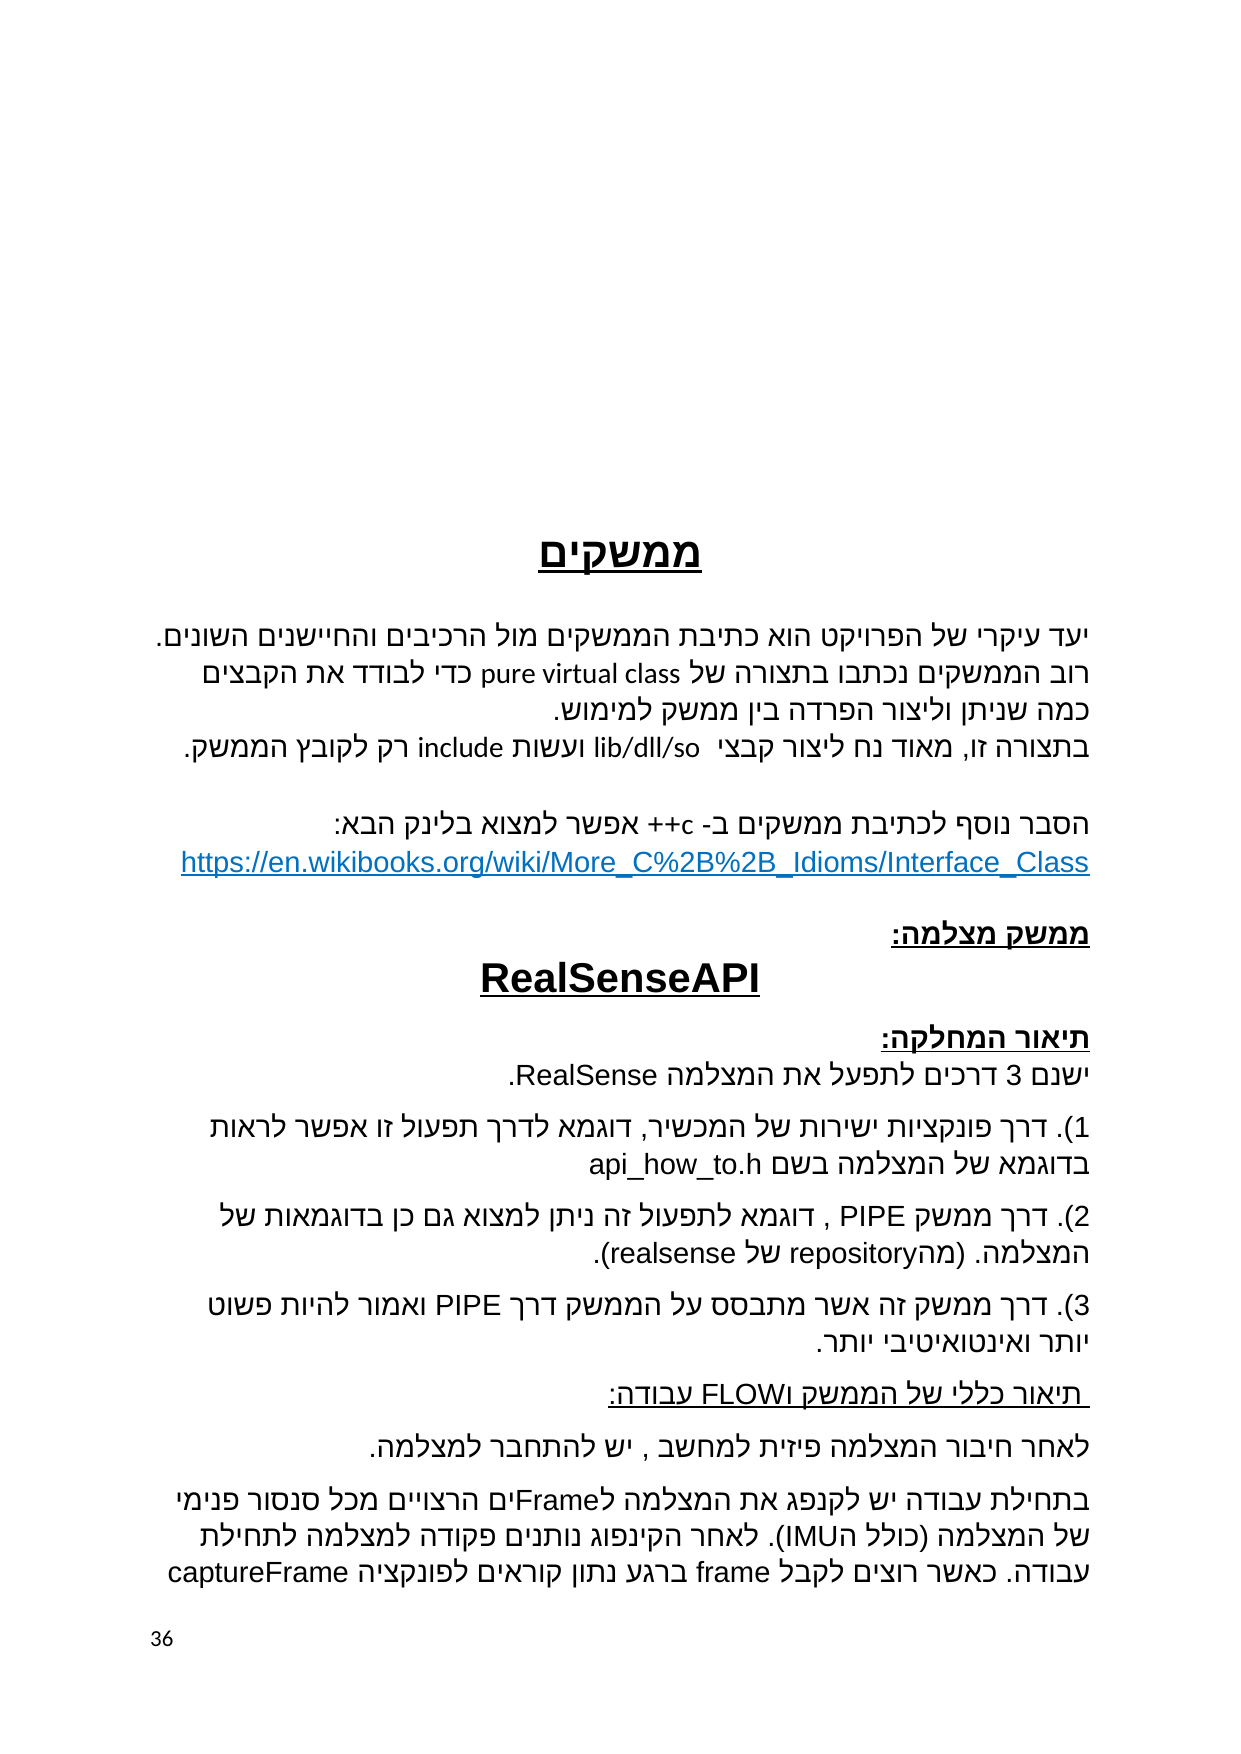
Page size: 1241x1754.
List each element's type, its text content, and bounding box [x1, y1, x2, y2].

text בתצורה זו, מאוד נח ליצור קבצי lib/dll/so ועשות include רק לקובץ הממשק. [150, 729, 1090, 765]
text תיאור המחלקה: [150, 1022, 1090, 1055]
text RealSenseAPI [150, 953, 1090, 1001]
text הסבר נוסף לכתיבת ממשקים ב- c++ אפשר למצוא בלינק הבא: [150, 806, 1090, 842]
text ממשקים [150, 529, 1090, 577]
text יעד עיקרי של הפרויקט הוא כתיבת הממשקים מול הרכיבים והחיישנים השונים. [150, 619, 1090, 652]
text תיאור כללי של הממשק וFLOW עבודה: [150, 1377, 1090, 1411]
text ממשק מצלמה: [150, 917, 1090, 951]
text רוב הממשקים נכתבו בתצורה של pure virtual class כדי לבודד את הקבצים כמה שניתן וליצור הפרדה בין ממשק למימוש. [150, 655, 1090, 727]
text ישנם 3 דרכים לתפעל את המצלמה RealSense. [150, 1058, 1090, 1091]
text 2). דרך ממשק PIPE , דוגמא לתפעול זה ניתן למצוא גם כן בדוגמאות של המצלמה. (מהrepository של realsense). [150, 1199, 1090, 1269]
text לאחר חיבור המצלמה פיזית למחשב , יש להתחבר למצלמה. [150, 1430, 1090, 1464]
text https://en.wikibooks.org/wiki/More_C%2B%2B_Idioms/Interface_Class [150, 845, 1090, 878]
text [150, 1483, 1090, 1589]
text 3). דרך ממשק זה אשר מתבסס על הממשק דרך PIPE ואמור להיות פשוט יותר ואינטואיטיבי יותר. [150, 1288, 1090, 1358]
text 1). דרך פונקציות ישירות של המכשיר, דוגמא לדרך תפעול זו אפשר לראות בדוגמא של המצלמה בשם api_how_to.h [150, 1111, 1090, 1180]
